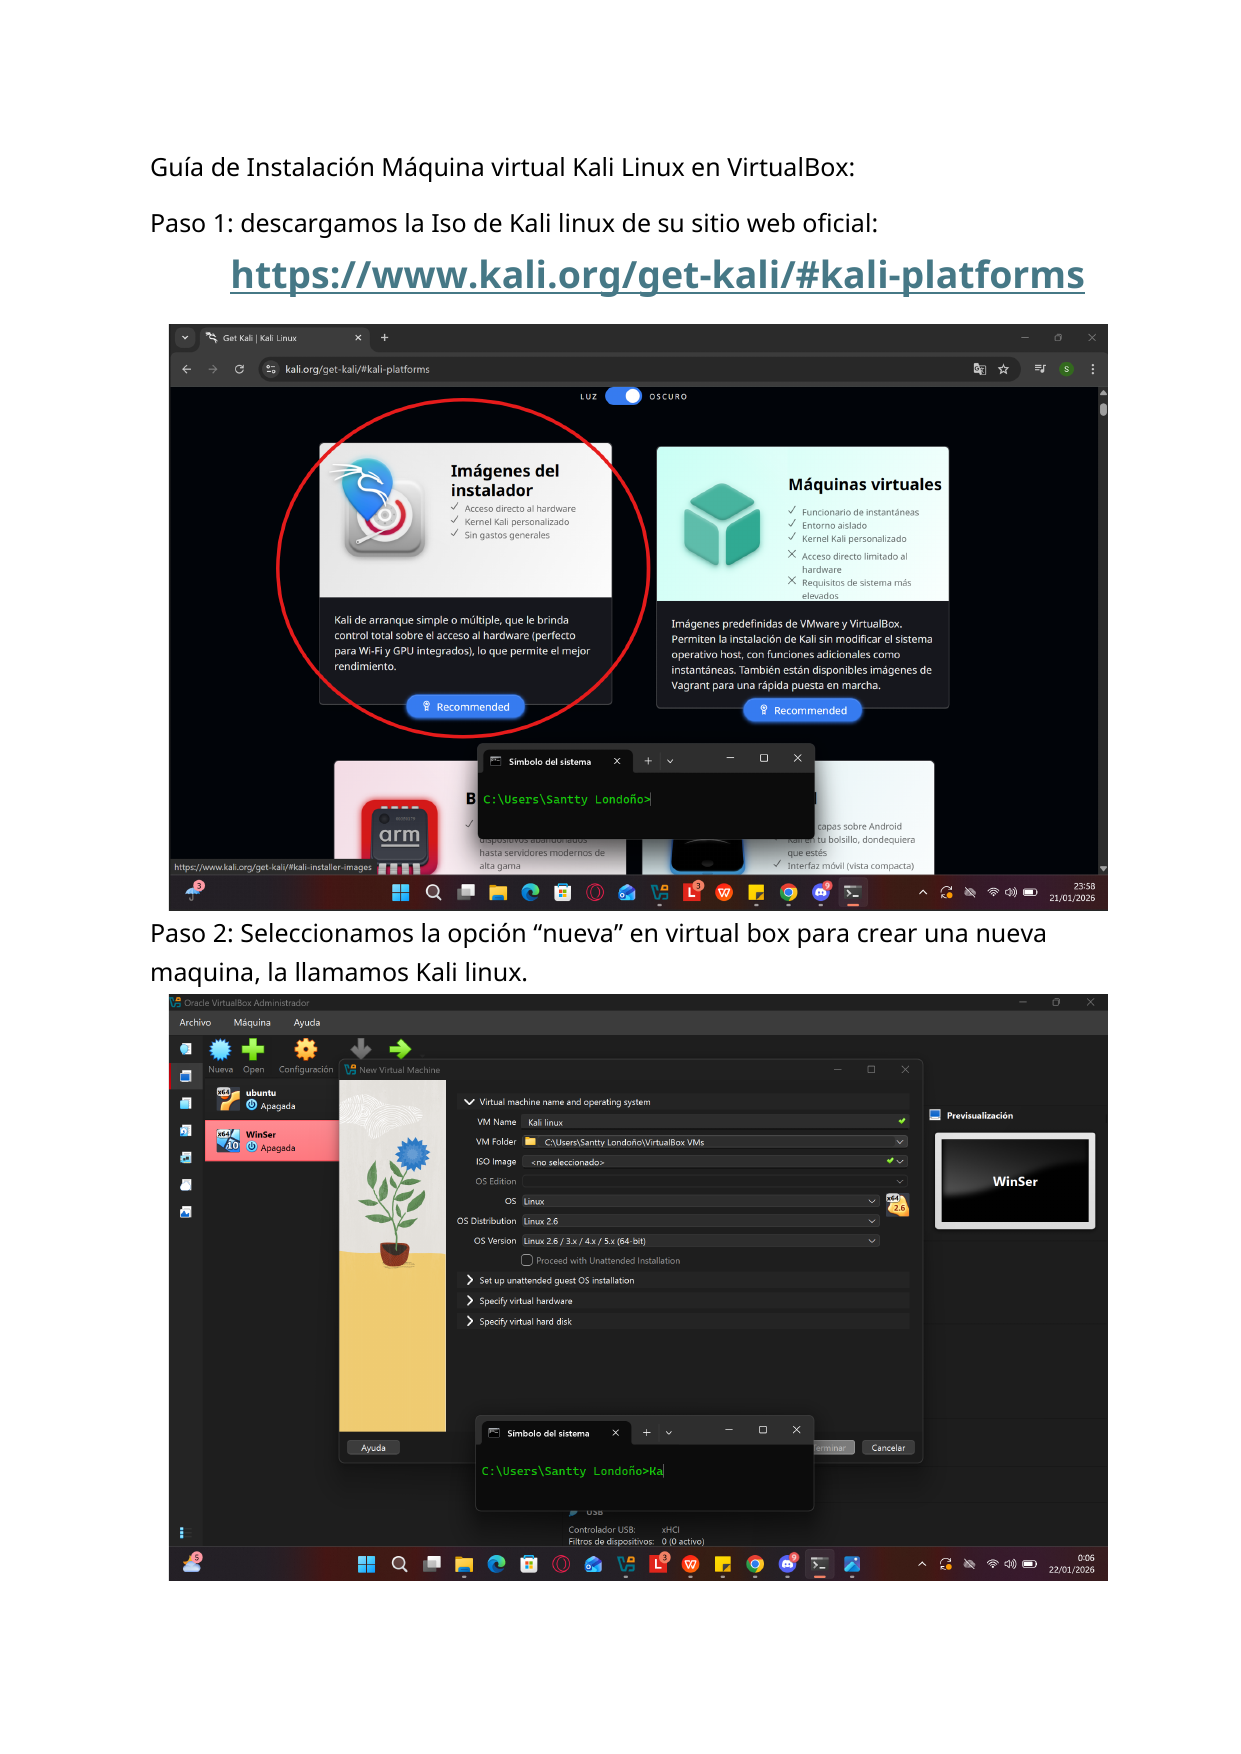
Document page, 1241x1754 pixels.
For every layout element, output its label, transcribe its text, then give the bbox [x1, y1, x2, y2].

text Paso 1: descargamos la Iso de Kali linux de su sitio web oficial: https://www.kali.org/get-kali/#kali-platforms [150, 206, 1090, 299]
text Paso 2: Seleccionamos la opción “nueva” en virtual box para crear una nueva maquina, la llamamos Kali linux. [150, 324, 1090, 1580]
text Guía de Instalación Máquina virtual Kali Linux en VirtualBox: [150, 150, 1090, 184]
